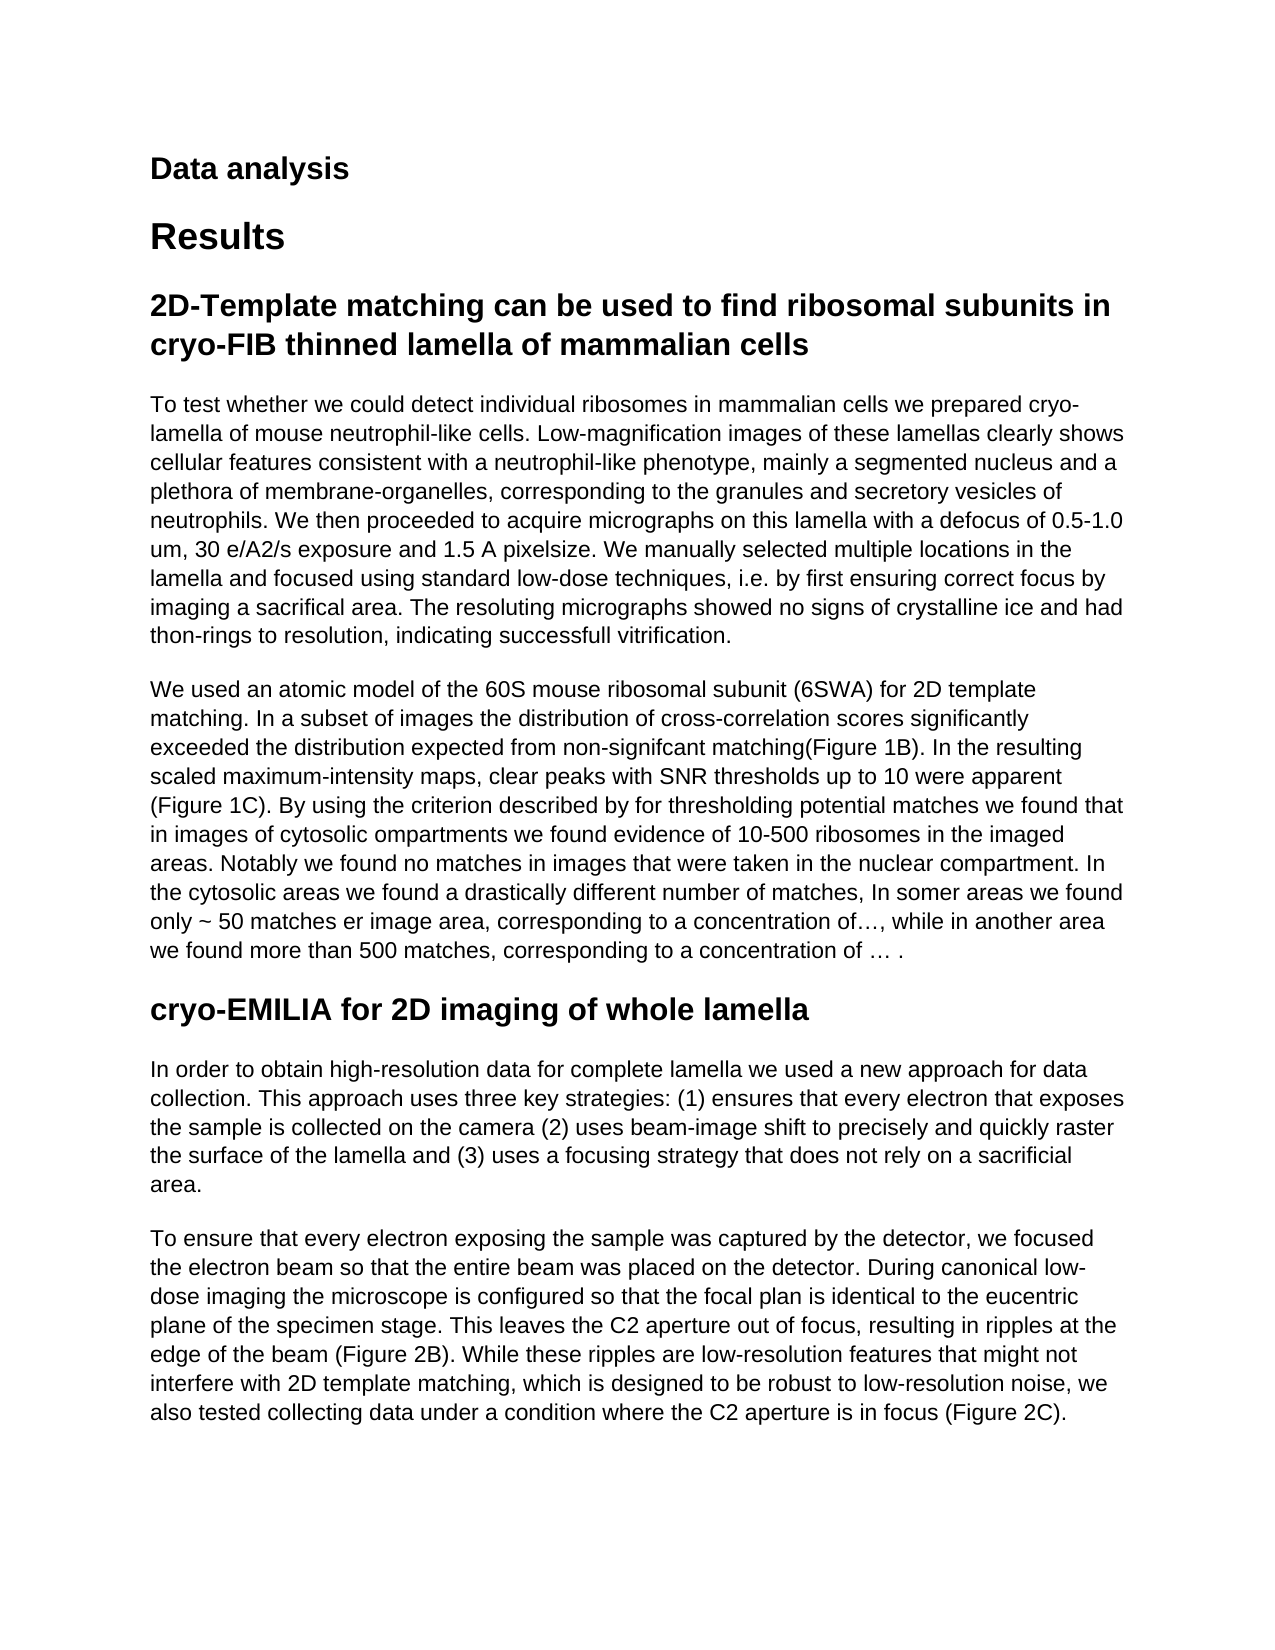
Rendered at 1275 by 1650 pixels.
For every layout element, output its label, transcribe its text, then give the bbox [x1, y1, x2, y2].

text To ensure that every electron exposing the sample was captured by the detector, we focused the electron beam so that the entire beam was placed on the detector. During canonical low-dose imaging the microscope is configured so that the focal plan is identical to the eucentric plane of the specimen stage. This leaves the C2 aperture out of focus, resulting in ripples at the edge of the beam (Figure 2B). While these ripples are low-resolution features that might not interfere with 2D template matching, which is designed to be robust to low-resolution noise, we also tested collecting data under a condition where the C2 aperture is in focus (Figure 2C). [150, 1225, 1125, 1425]
subtitle cryo-EMILIA for 2D imaging of whole lamella [150, 991, 1125, 1027]
text In order to obtain high-resolution data for complete lamella we used a new approach for data collection. This approach uses three key strategies: (1) ensures that every electron that exposes the sample is collected on the camera (2) uses beam-image shift to precisely and quickly raster the surface of the lamella and (3) uses a focusing strategy that does not rely on a sacrificial area. [150, 1056, 1125, 1198]
text We used an atomic model of the 60S mouse ribosomal subunit (6SWA) for 2D template matching. In a subset of images the distribution of cross-correlation scores significantly exceeded the distribution expected from non-signifcant matching(Figure 1B). In the resulting scaled maximum-intensity maps, clear peaks with SNR thresholds up to 10 were apparent (Figure 1C). By using the criterion described by for thresholding potential matches we found that in images of cytosolic ompartments we found evidence of 10-500 ribosomes in the imaged areas. Notably we found no matches in images that were taken in the nuclear compartment. In the cytosolic areas we found a drastically different number of matches, In somer areas we found only ~ 50 matches er image area, corresponding to a concentration of…, while in another area we found more than 500 matches, corresponding to a concentration of … . [150, 676, 1125, 963]
text To test whether we could detect individual ribosomes in mammalian cells we prepared cryo-lamella of mouse neutrophil-like cells. Low-magnification images of these lamellas clearly shows cellular features consistent with a neutrophil-like phenotype, mainly a segmented nucleus and a plethora of membrane-organelles, corresponding to the granules and secretory vesicles of neutrophils. We then proceeded to acquire micrographs on this lamella with a defocus of 0.5-1.0 um, 30 e/A2/s exposure and 1.5 A pixelsize. We manually selected multiple locations in the lamella and focused using standard low-dose techniques, i.e. by first ensuring correct focus by imaging a sacrifical area. The resoluting micrographs showed no signs of crystalline ice and had thon-rings to resolution, indicating successfull vitrification. [150, 391, 1125, 649]
subtitle 2D-Template matching can be used to find ribosomal subunits in cryo-FIB thinned lamella of mammalian cells [150, 287, 1125, 362]
subtitle Results [150, 214, 1125, 258]
subtitle Data analysis [150, 150, 1125, 186]
